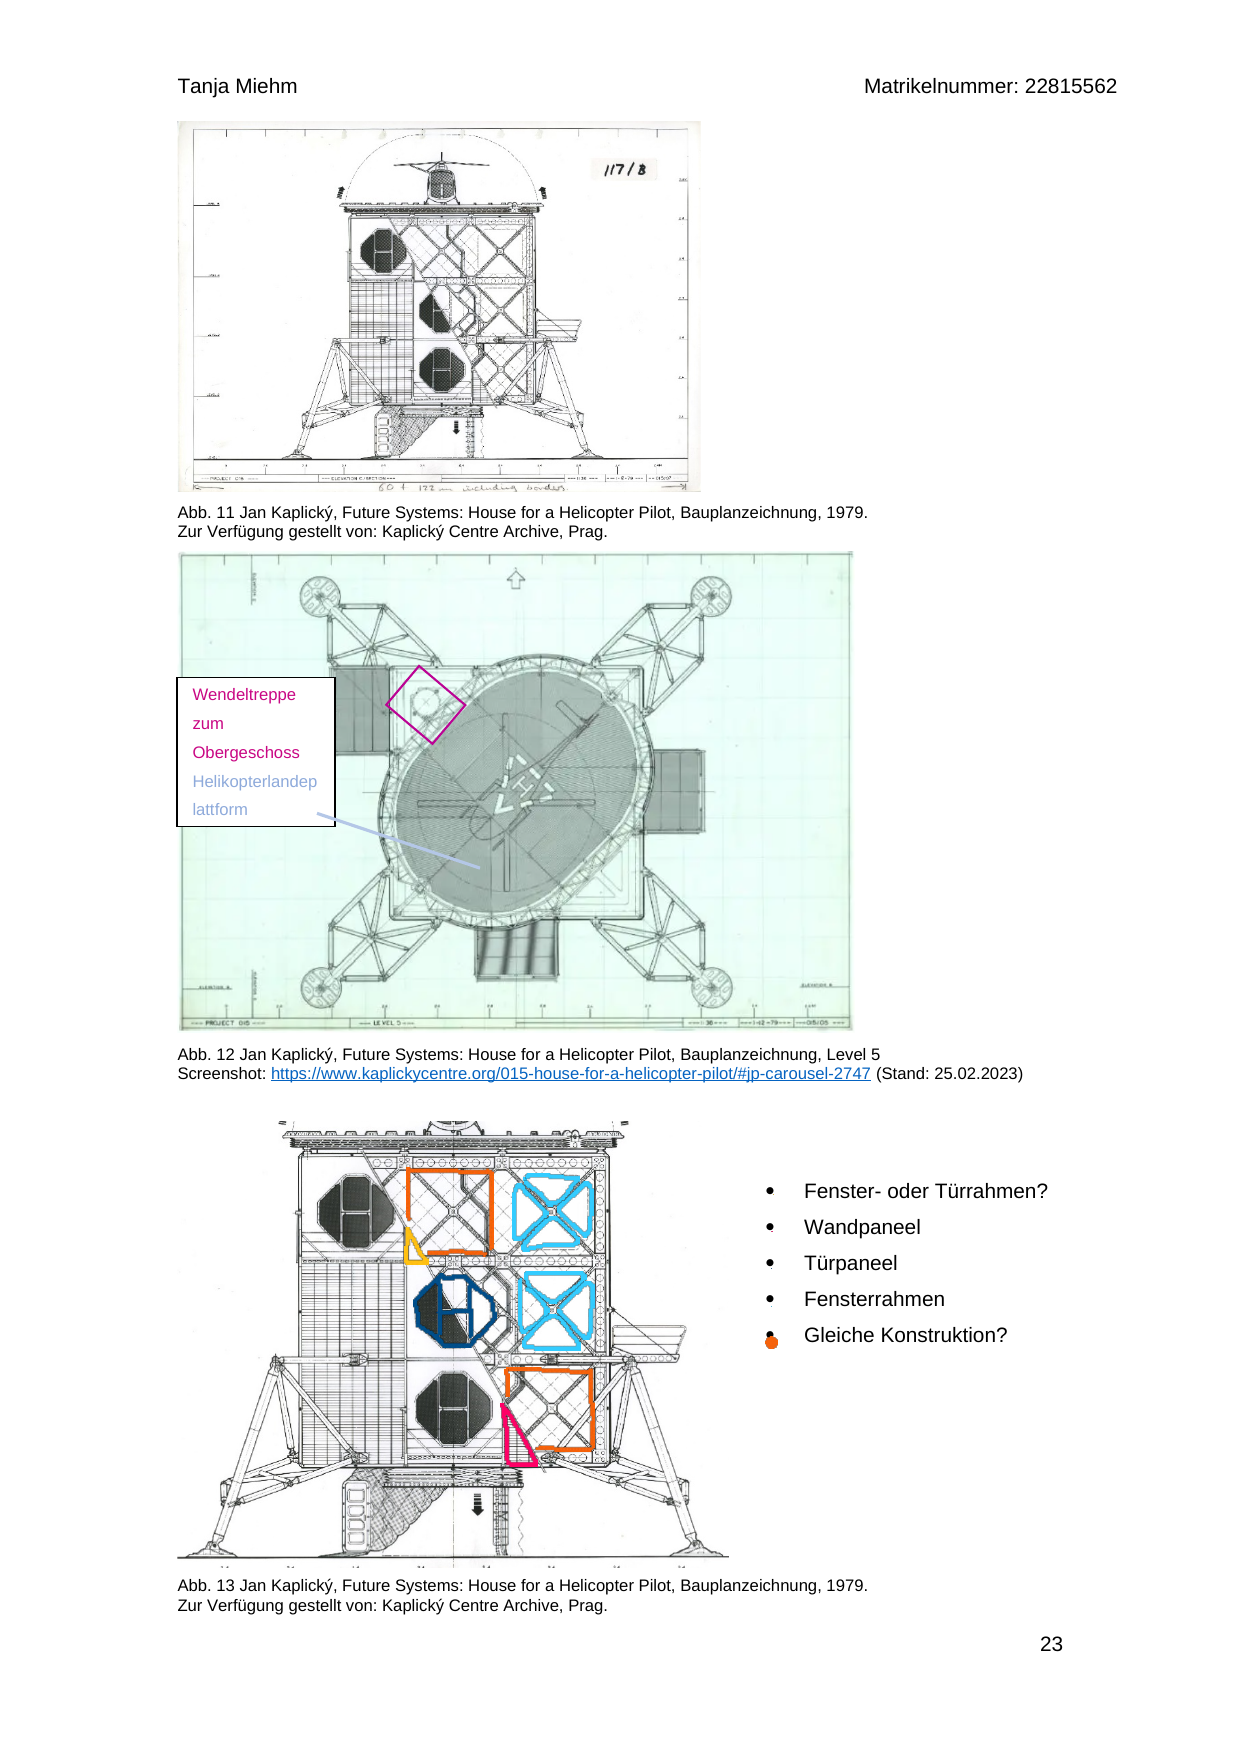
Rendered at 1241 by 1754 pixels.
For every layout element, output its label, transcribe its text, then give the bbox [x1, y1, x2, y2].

text Abb. 11 Jan Kaplický, Future Systems: House for a Helicopter Pilot, Bauplanzeichnung, 1979. [177, 503, 1063, 522]
picture [177, 1121, 729, 1568]
text Abb. 12 Jan Kaplický, Future Systems: House for a Helicopter Pilot, Bauplanzeichnung, Level 5 [177, 1044, 1063, 1064]
picture [765, 1336, 778, 1349]
text Screenshot: https://www.kaplickycentre.org/015-house-for-a-helicopter-pilot/#jp-carousel-2747 (Stand: 25.02.2023) [177, 1064, 1063, 1083]
text Abb. 13 Jan Kaplický, Future Systems: House for a Helicopter Pilot, Bauplanzeichnung, 1979. [177, 1576, 1063, 1595]
picture [177, 551, 855, 1033]
text Zur Verfügung gestellt von: Kaplický Centre Archive, Prag. [177, 1595, 1063, 1614]
picture [177, 121, 701, 492]
text Zur Verfügung gestellt von: Kaplický Centre Archive, Prag. [177, 522, 1063, 541]
